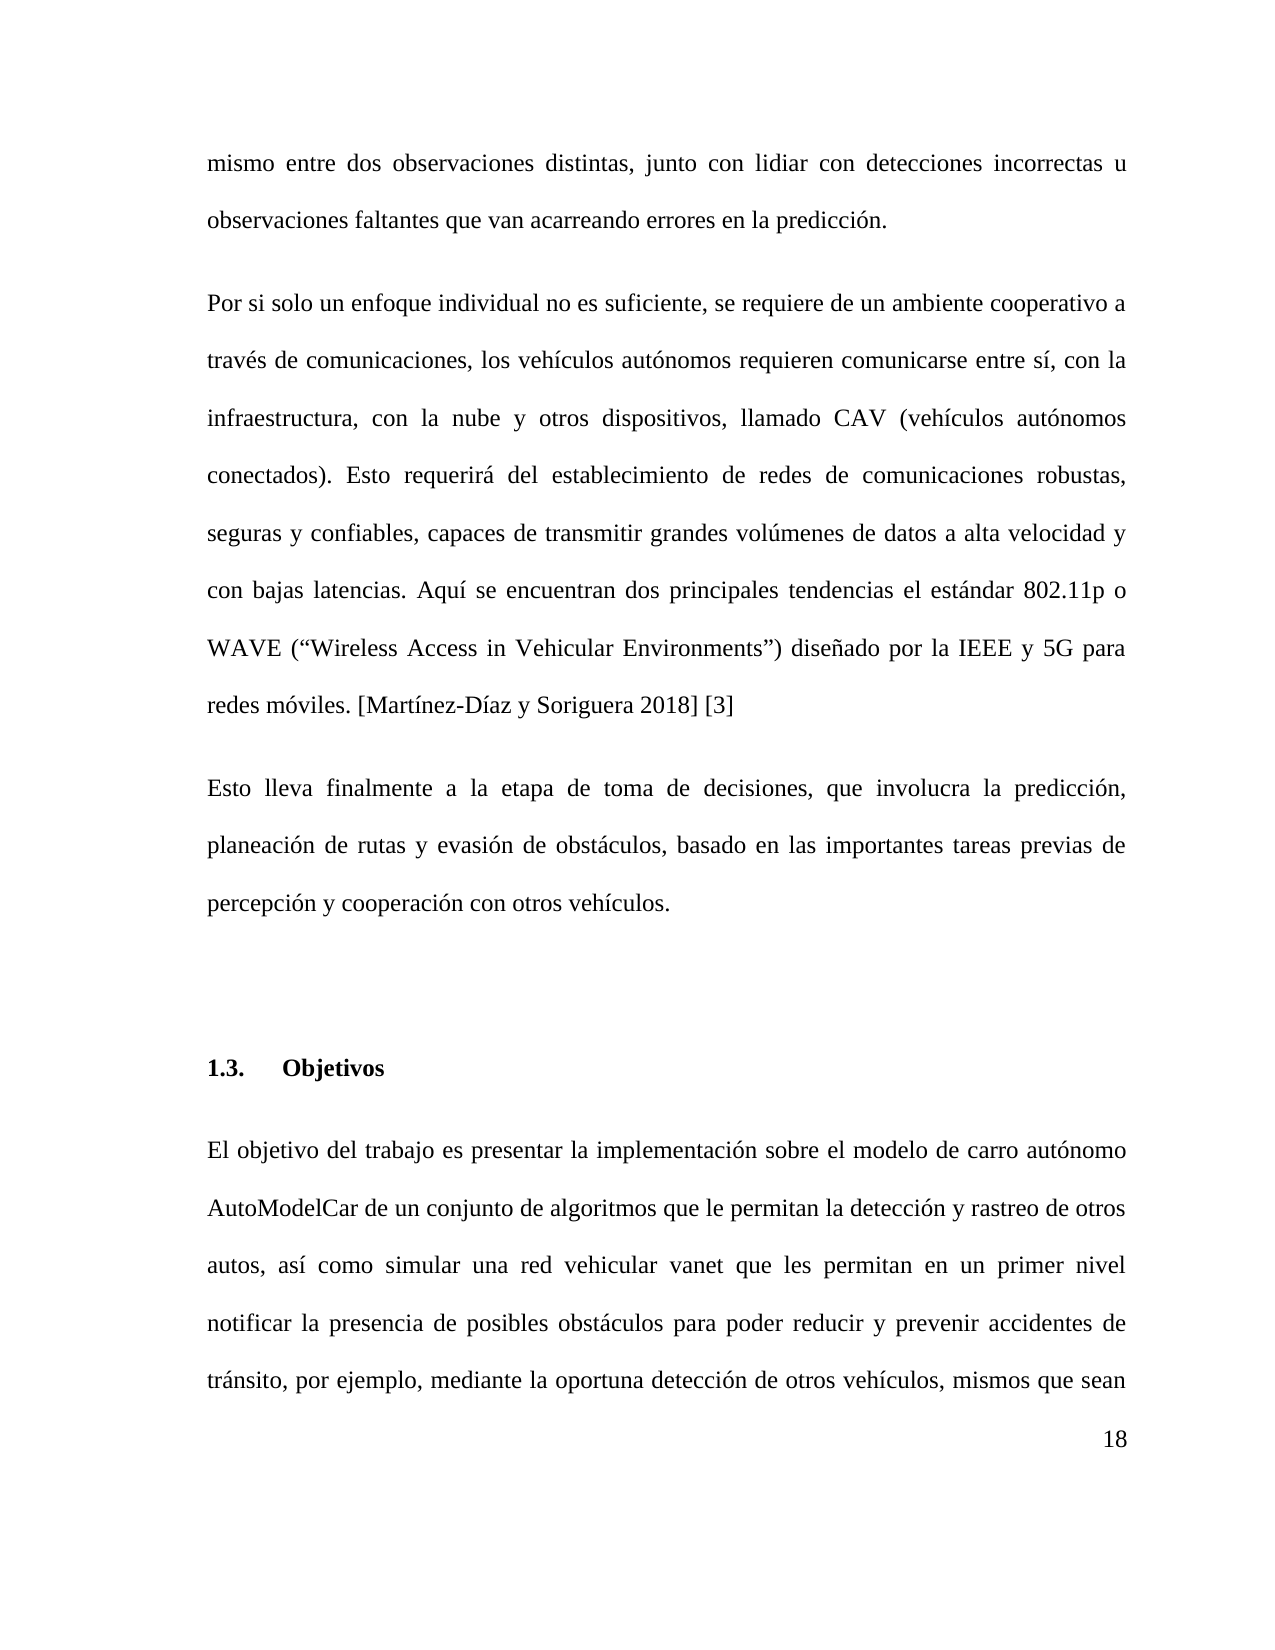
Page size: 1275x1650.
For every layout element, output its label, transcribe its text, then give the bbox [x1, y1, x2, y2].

text Por si solo un enfoque individual no es suficiente, se requiere de un ambiente cooperativo a través de comunicaciones, los vehículos autónomos requieren comunicarse entre sí, con la infraestructura, con la nube y otros dispositivos, llamado CAV (vehículos autónomos conectados). Esto requerirá del establecimiento de redes de comunicaciones robustas, seguras y confiables, capaces de transmitir grandes volúmenes de datos a alta velocidad y con bajas latencias. Aquí se encuentran dos principales tendencias el estándar 802.11p o WAVE (“Wireless Access in Vehicular Environments”) diseñado por la IEEE y 5G para redes móviles. [Martínez-Díaz y Soriguera 2018] [3] [207, 288, 1127, 719]
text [207, 1135, 1127, 1394]
subtitle Objetivos [207, 1053, 1127, 1081]
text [207, 148, 1127, 234]
text Esto lleva finalmente a la etapa de toma de decisiones, que involucra la predicción, planeación de rutas y evasión de obstáculos, basado en las importantes tareas previas de percepción y cooperación con otros vehículos. [207, 773, 1127, 916]
